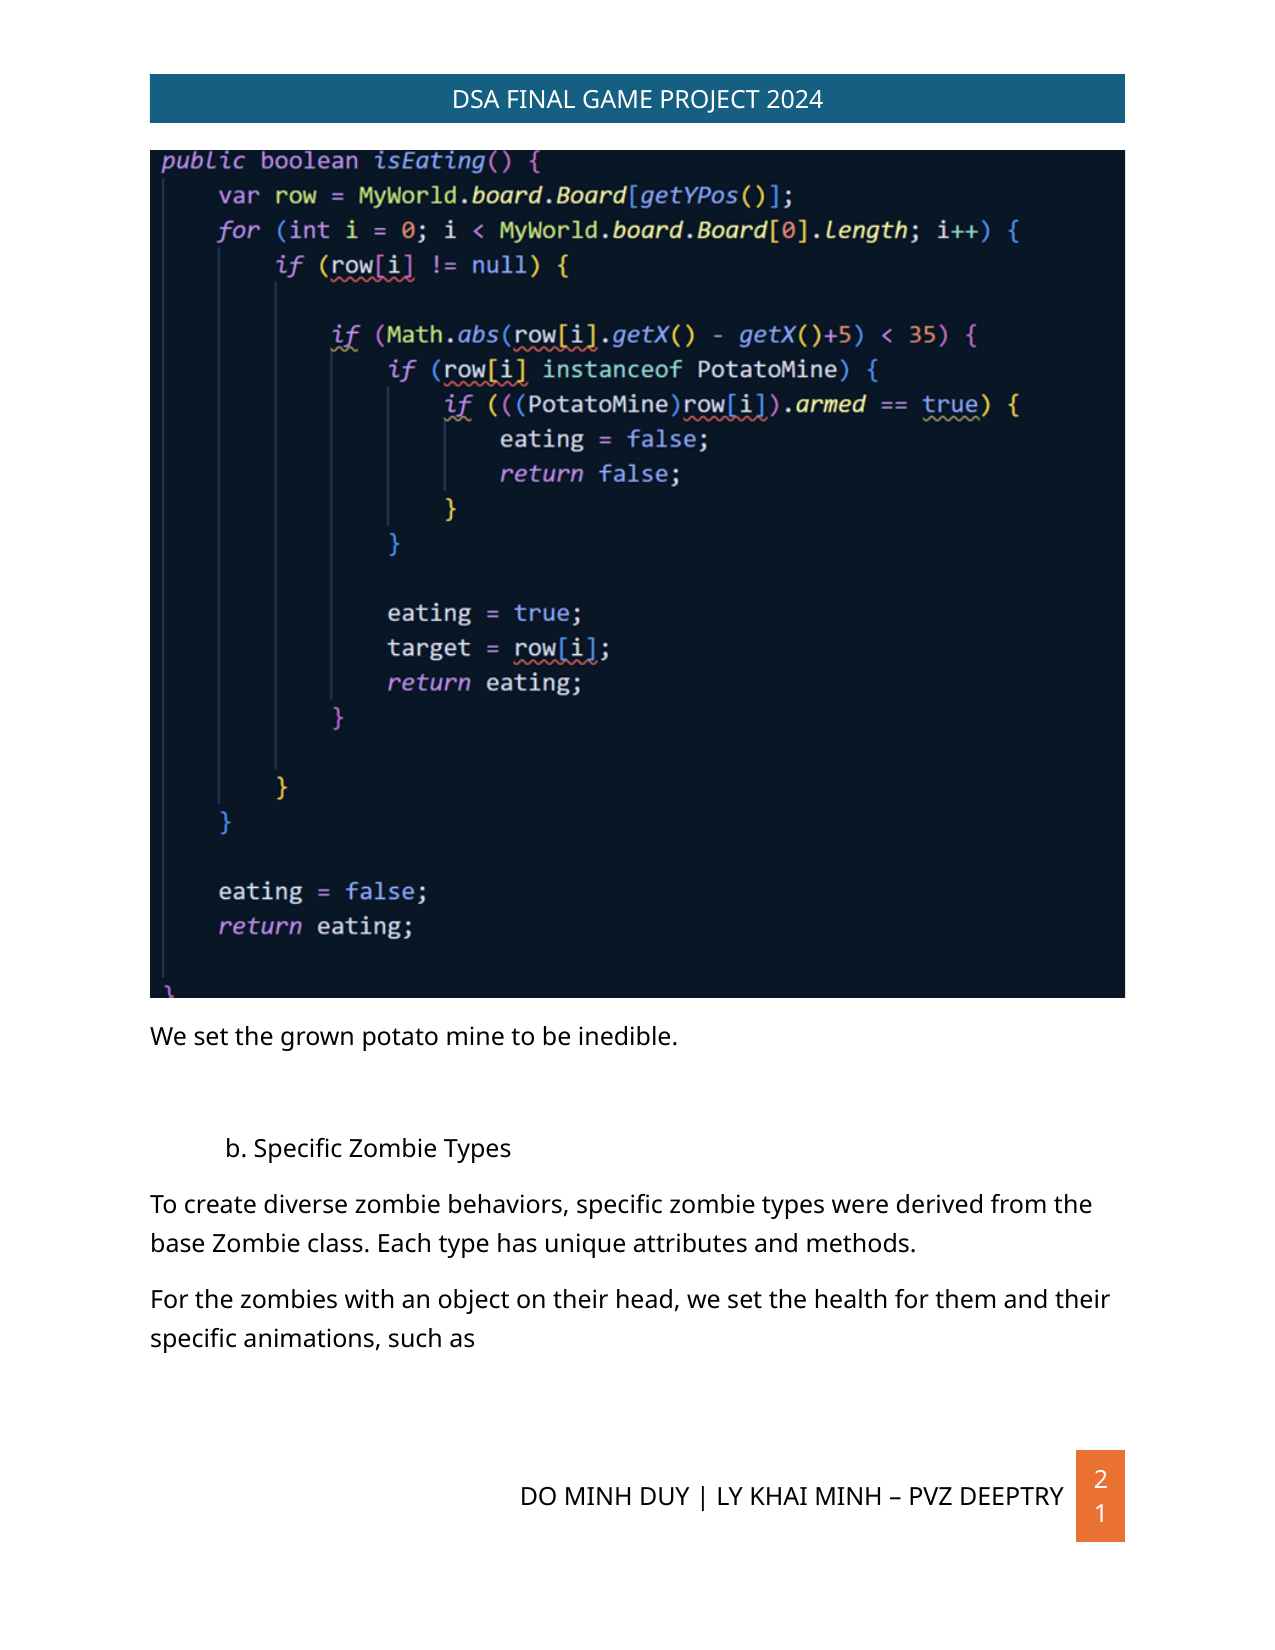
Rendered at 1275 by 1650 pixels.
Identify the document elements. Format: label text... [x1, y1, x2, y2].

text For the zombies with an object on their head, we set the health for them and their specific animations, such as [150, 1281, 1125, 1355]
text b. Specific Zombie Types [150, 1131, 1125, 1165]
text We set the grown potato mine to be inedible. [150, 1019, 1125, 1053]
picture [150, 150, 1125, 998]
text To create diverse zombie behaviors, specific zombie types were derived from the base Zombie class. Each type has unique attributes and methods. [150, 1186, 1125, 1260]
